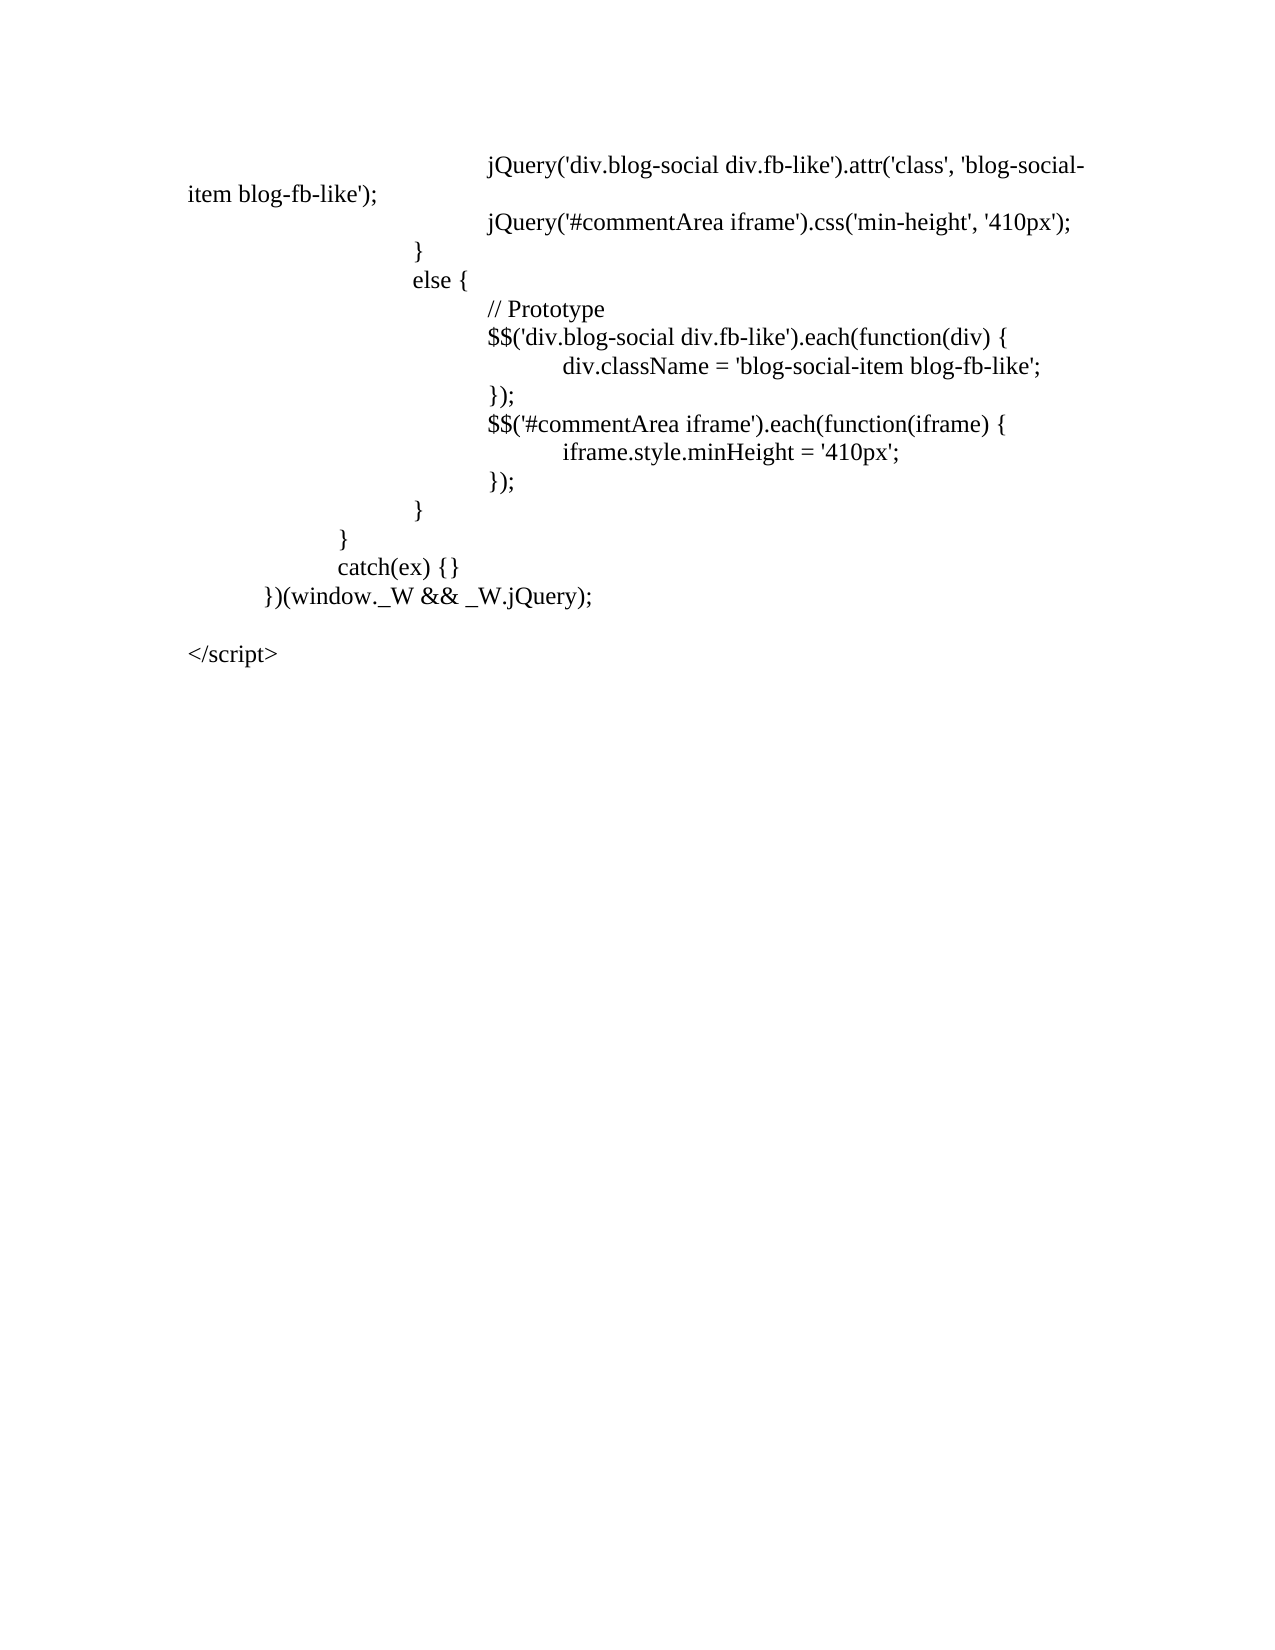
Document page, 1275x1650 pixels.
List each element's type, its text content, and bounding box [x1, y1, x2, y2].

text }); [187, 380, 1087, 409]
text </script> [187, 639, 1087, 667]
text } [187, 524, 1087, 552]
text else { [187, 265, 1087, 294]
text } [187, 236, 1087, 265]
text $$('#commentArea iframe').each(function(iframe) { [187, 409, 1087, 437]
text $$('div.blog-social div.fb-like').each(function(div) { [187, 322, 1087, 351]
text }); [187, 466, 1087, 495]
text div.className = 'blog-social-item blog-fb-like'; [187, 351, 1087, 380]
text })(window._W && _W.jQuery); [187, 581, 1087, 610]
text jQuery('#commentArea iframe').css('min-height', '410px'); [187, 207, 1087, 236]
text jQuery('div.blog-social div.fb-like').attr('class', 'blog-social-item blog-fb-like'); [187, 150, 1087, 207]
text iframe.style.minHeight = '410px'; [187, 437, 1087, 466]
text // Prototype [187, 294, 1087, 322]
text } [187, 495, 1087, 524]
text catch(ex) {} [187, 552, 1087, 581]
